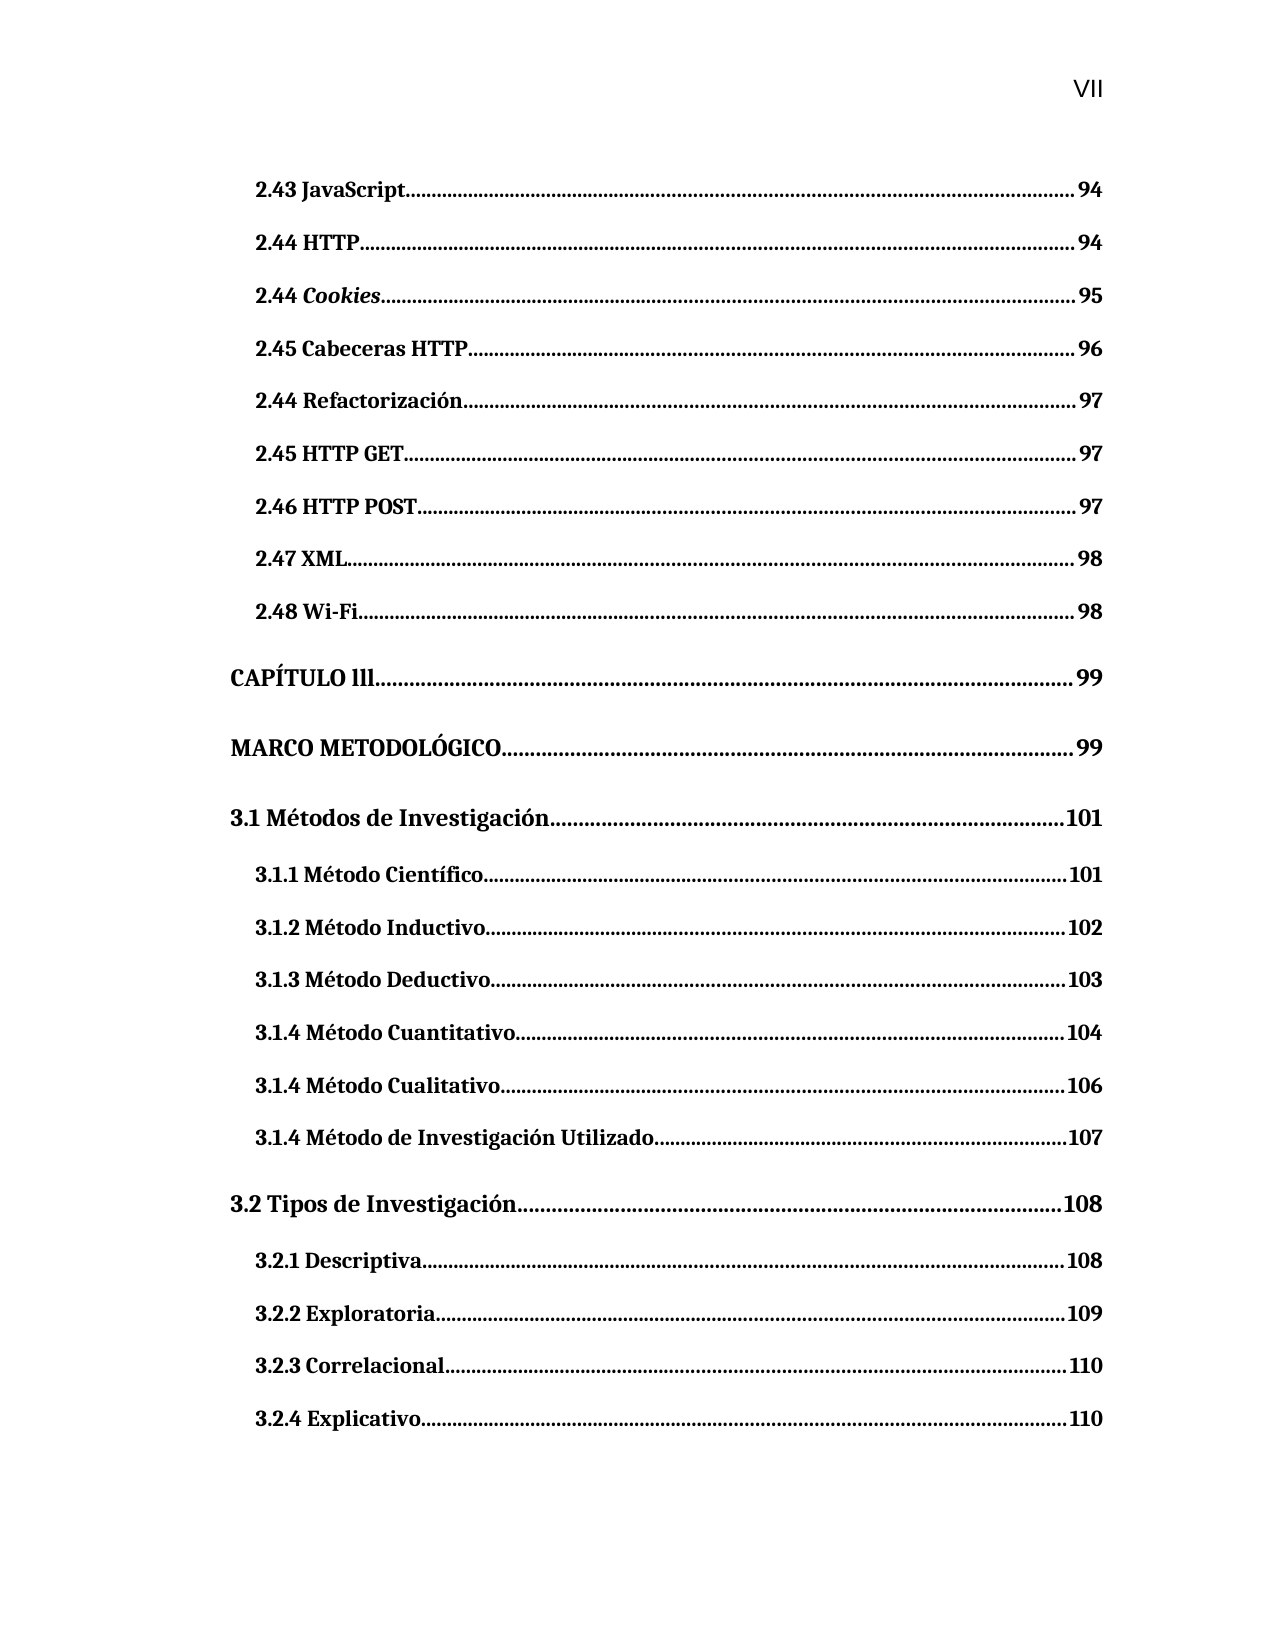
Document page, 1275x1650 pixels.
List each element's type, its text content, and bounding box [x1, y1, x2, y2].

text 3.1 Métodos de Investigación 101 [230, 804, 1104, 833]
text 3.1.4 Método Cualitativo 106 [255, 1072, 1104, 1099]
text 2.43 JavaScript 94 [255, 177, 1104, 203]
text 2.45 Cabeceras HTTP 96 [255, 335, 1104, 362]
text 3.2.1 Descriptiva 108 [255, 1248, 1104, 1274]
text 3.1.3 Método Deductivo 103 [255, 967, 1104, 993]
text MARCO METODOLÓGICO 99 [230, 734, 1104, 763]
text 2.44 HTTP 94 [255, 230, 1104, 256]
text 2.44 Refactorización 97 [255, 388, 1104, 414]
text 3.1.4 Método Cuantitativo 104 [255, 1020, 1104, 1046]
text 2.45 HTTP GET 97 [255, 441, 1104, 467]
text 3.1.1 Método Científico 101 [255, 862, 1104, 888]
text 3.2.2 Exploratoria 109 [255, 1301, 1104, 1327]
text 3.1.4 Método de Investigación Utilizado. 107 [255, 1125, 1104, 1151]
text 3.2.3 Correlacional 110 [255, 1353, 1104, 1379]
text 2.46 HTTP POST 97 [255, 493, 1104, 520]
text 2.48 Wi-Fi 98 [255, 599, 1104, 625]
text 3.2 Tipos de Investigación 108 [230, 1190, 1104, 1219]
text 2.47 XML 98 [255, 546, 1104, 572]
text 2.44 Cookies 95 [255, 283, 1104, 309]
text 3.2.4 Explicativo 110 [255, 1406, 1104, 1432]
text CAPÍTULO lll 99 [230, 664, 1104, 693]
text 3.1.2 Método Inductivo 102 [255, 914, 1104, 941]
